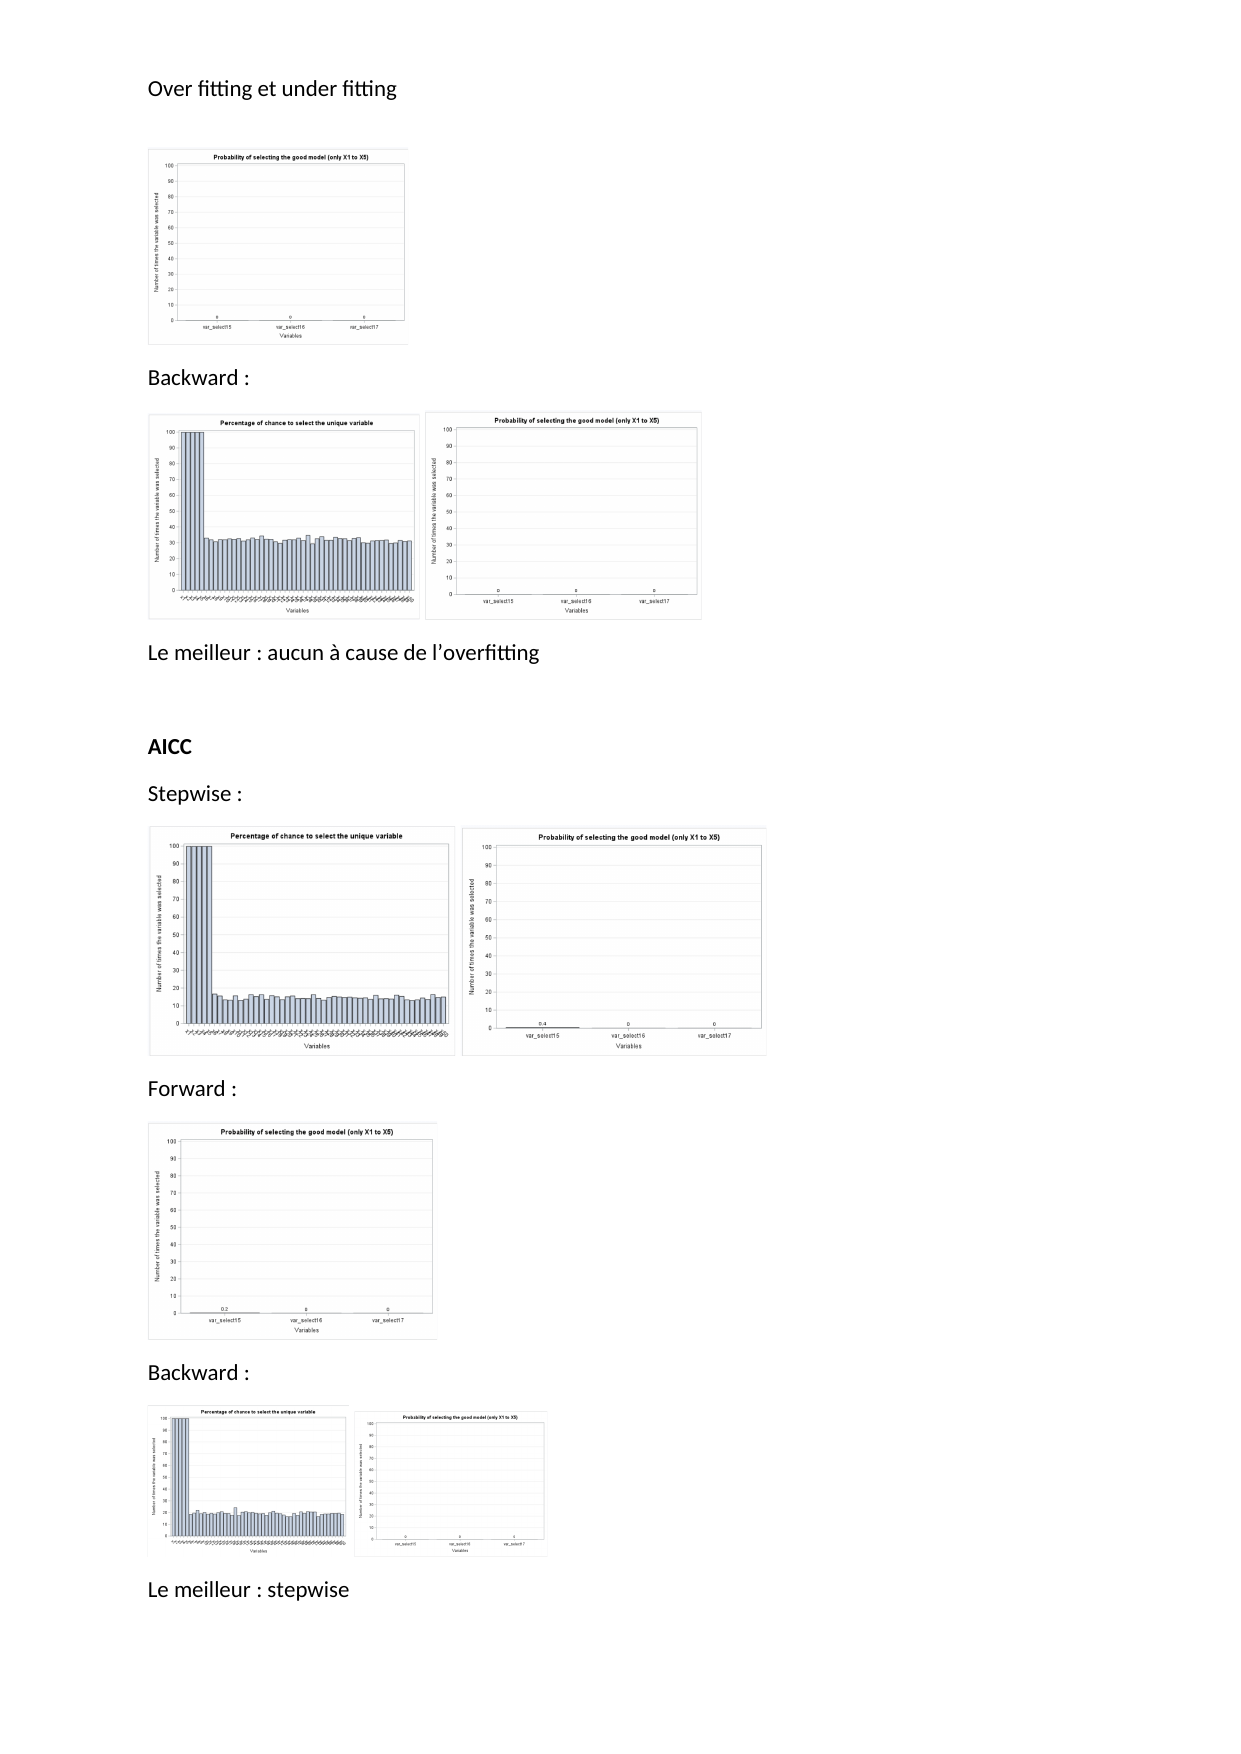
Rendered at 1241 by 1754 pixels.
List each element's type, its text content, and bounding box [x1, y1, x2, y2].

picture [425, 410, 702, 620]
picture [147, 1405, 349, 1557]
text Forward : [148, 1074, 1093, 1103]
text Backward : [148, 363, 1093, 392]
picture [147, 1121, 438, 1340]
picture [354, 1411, 548, 1557]
picture [147, 826, 456, 1056]
picture [147, 413, 420, 620]
text Backward : [148, 1358, 1093, 1386]
text Le meilleur : aucun à cause de l’overfitting [148, 638, 1093, 666]
text Le meilleur : stepwise [148, 1575, 1093, 1603]
text AICC [148, 732, 1093, 760]
picture [460, 825, 767, 1056]
text Stepwise : [148, 779, 1093, 807]
picture [147, 147, 409, 345]
